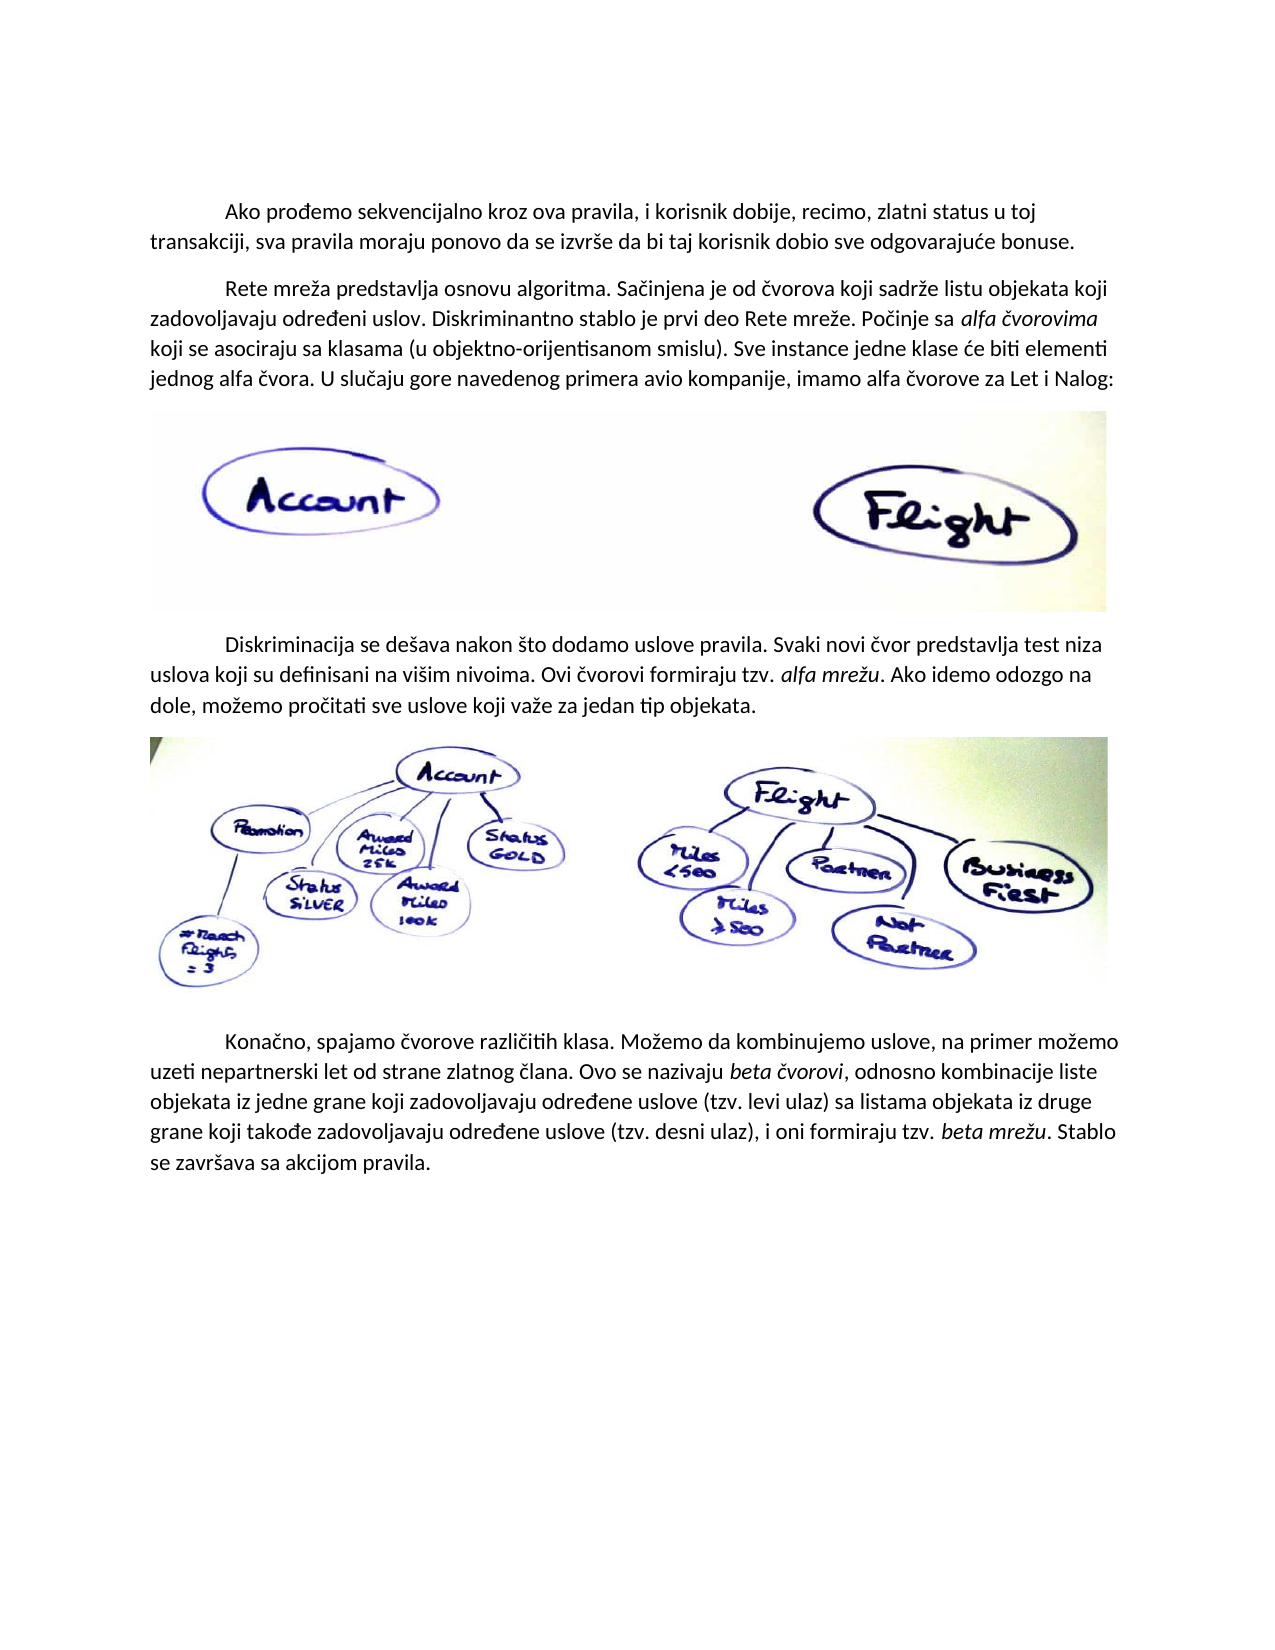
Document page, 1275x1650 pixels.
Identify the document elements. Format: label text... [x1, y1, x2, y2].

picture [150, 737, 1108, 1008]
text Ako prođemo sekvencijalno kroz ova pravila, i korisnik dobije, recimo, zlatni status u toj transakciji, sva pravila moraju ponovo da se izvrše da bi taj korisnik dobio sve odgovarajuće bonuse. [150, 197, 1125, 255]
picture [150, 411, 1107, 612]
text Diskriminacija se dešava nakon što dodamo uslove pravila. Svaki novi čvor predstavlja test niza uslova koji su definisani na višim nivoima. Ovi čvorovi formiraju tzv. alfa mrežu. Ako idemo odozgo na dole, možemo pročitati sve uslove koji važe za jedan tip objekata. [150, 630, 1125, 719]
text Rete mreža predstavlja osnovu algoritma. Sačinjena je od čvorova koji sadrže listu objekata koji zadovoljavaju određeni uslov. Diskriminantno stablo je prvi deo Rete mreže. Počinje sa alfa čvorovima koji se asociraju sa klasama (u objektno-orijentisanom smislu). Sve instance jedne klase će biti elementi jednog alfa čvora. U slučaju gore navedenog primera avio kompanije, imamo alfa čvorove za Let i Nalog: [150, 274, 1125, 393]
text Konačno, spajamo čvorove različitih klasa. Možemo da kombinujemo uslove, na primer možemo uzeti nepartnerski let od strane zlatnog člana. Ovo se nazivaju beta čvorovi, odnosno kombinacije liste objekata iz jedne grane koji zadovoljavaju određene uslove (tzv. levi ulaz) sa listama objekata iz druge grane koji takođe zadovoljavaju određene uslove (tzv. desni ulaz), i oni formiraju tzv. beta mrežu. Stablo se završava sa akcijom pravila. [150, 1027, 1125, 1176]
